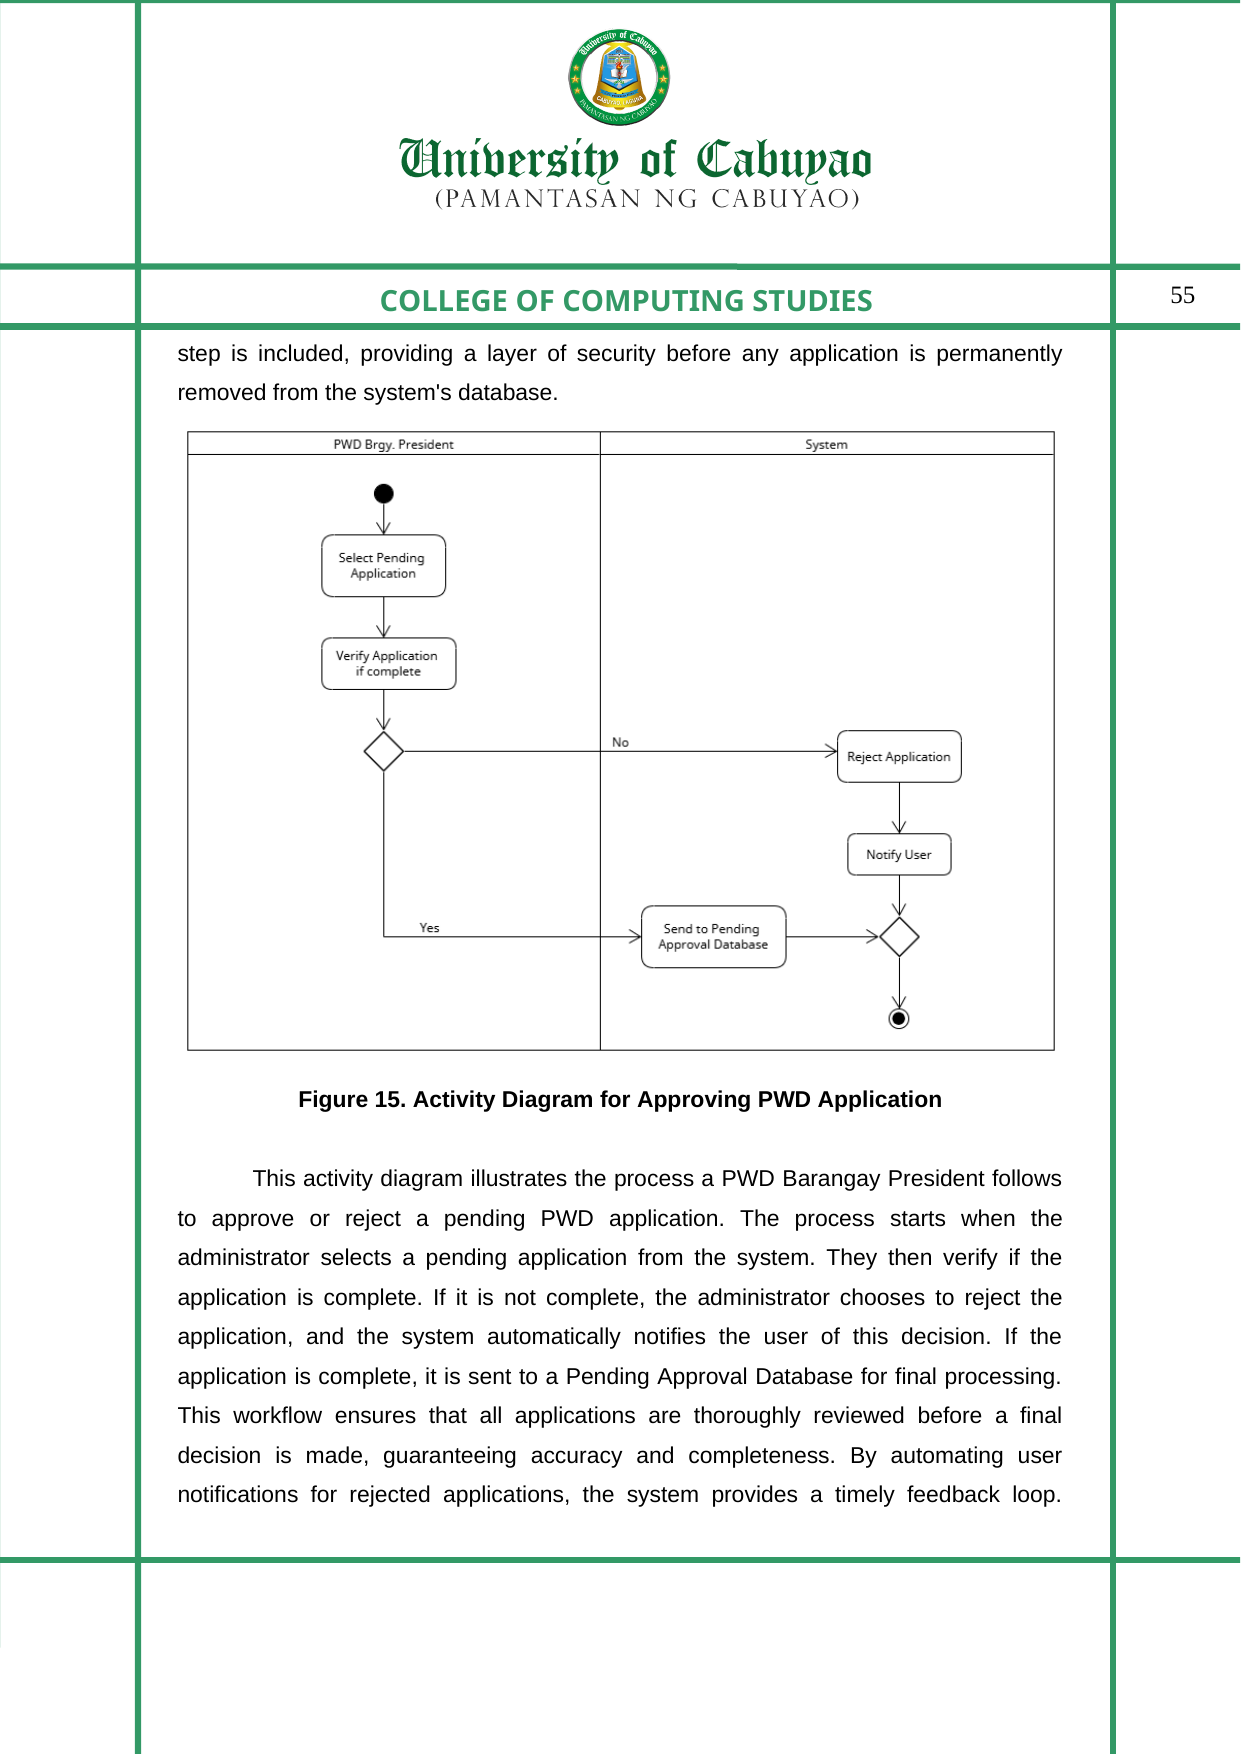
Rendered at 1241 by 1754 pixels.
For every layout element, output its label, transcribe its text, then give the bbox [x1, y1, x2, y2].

text Figure 15. Activity Diagram for Approving PWD Application [177, 1060, 1063, 1113]
picture [144, 4, 1110, 263]
picture [1116, 4, 1125, 263]
picture [177, 421, 1063, 1060]
